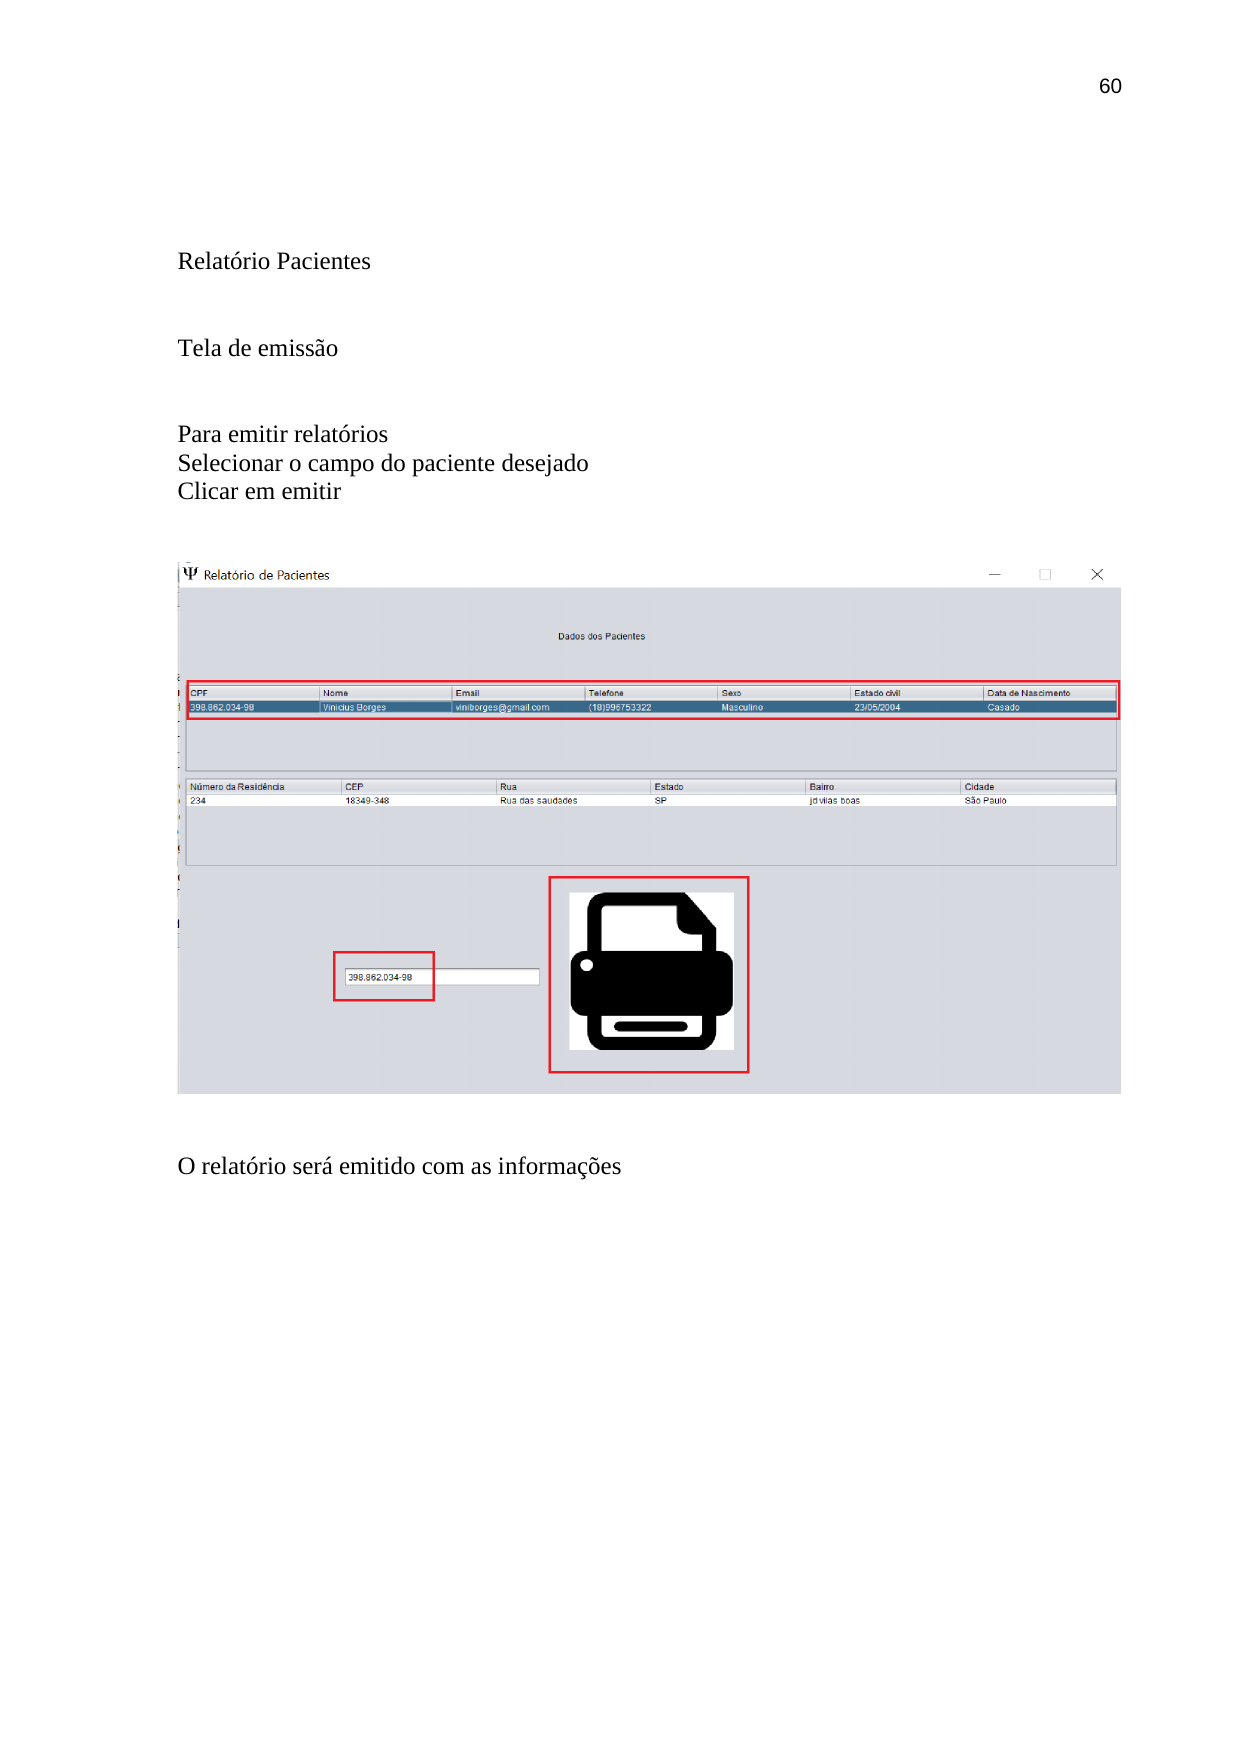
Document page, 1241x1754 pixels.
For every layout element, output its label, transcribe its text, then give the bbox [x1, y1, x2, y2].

text Selecionar o campo do paciente desejado [177, 448, 1122, 476]
text O relatório será emitido com as informações [177, 1151, 1122, 1180]
text Relatório Pacientes [177, 246, 1122, 275]
text Tela de emissão [177, 333, 1122, 361]
picture [177, 562, 1121, 1094]
text Para emitir relatórios [177, 419, 1122, 448]
text Clicar em emitir [177, 476, 1122, 505]
